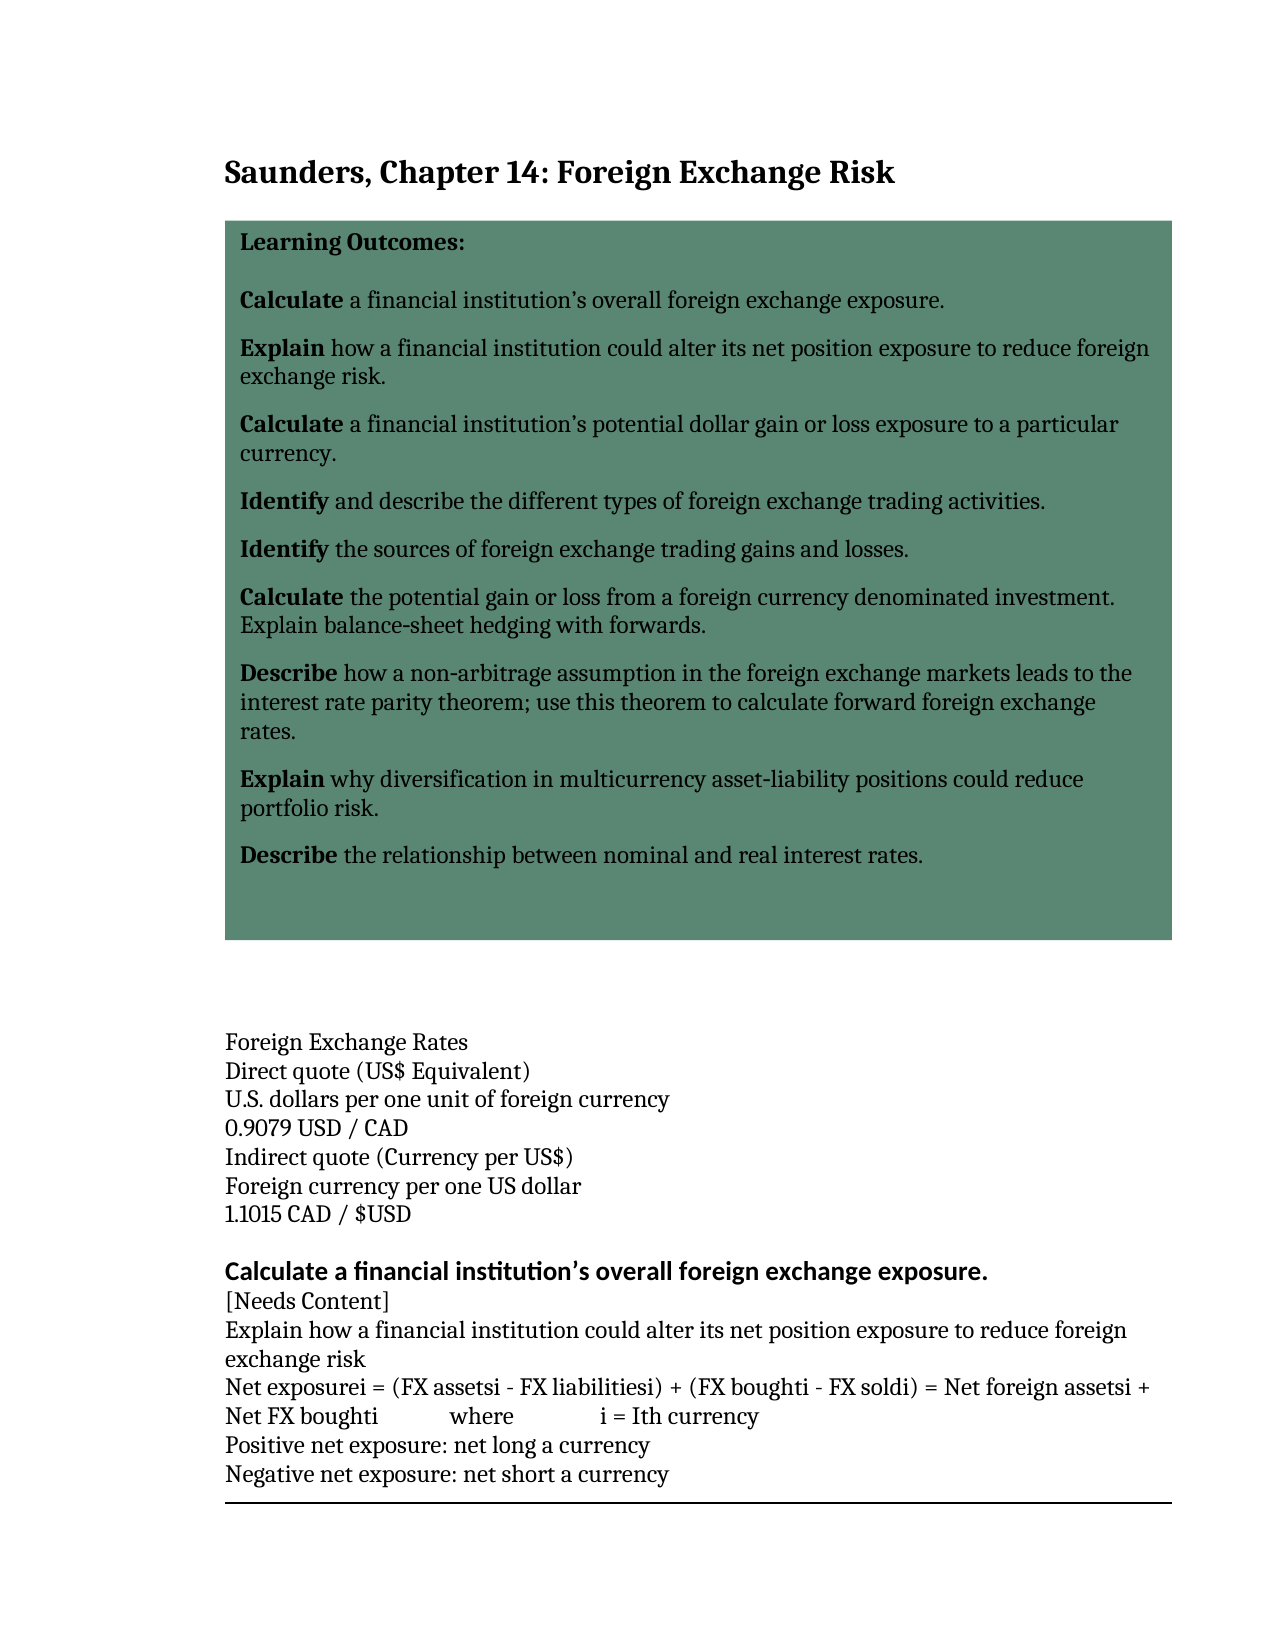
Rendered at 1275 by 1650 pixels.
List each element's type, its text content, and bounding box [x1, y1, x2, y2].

text Negative net exposure: net short a currency [225, 1459, 1172, 1488]
text Indirect quote (Currency per US$) [225, 1143, 1172, 1172]
subtitle Saunders, Chapter 14: Foreign Exchange Risk [225, 153, 1172, 192]
text Direct quote (US$ Equivalent) [225, 1057, 1172, 1085]
text Foreign Exchange Rates [225, 1028, 1172, 1057]
text [Needs Content] [225, 1287, 1172, 1316]
subtitle Calculate a financial institution’s overall foreign exchange exposure. [225, 1254, 1172, 1287]
text Explain how a financial institution could alter its net position exposure to reduce foreign exchange risk [225, 1316, 1172, 1373]
text Positive net exposure: net long a currency [225, 1431, 1172, 1459]
text 1.1015 CAD / $USD [225, 1200, 1172, 1229]
text 0.9079 USD / CAD [225, 1114, 1172, 1143]
text Foreign currency per one US dollar [225, 1172, 1172, 1200]
text Net exposurei = (FX assetsi - FX liabilitiesi) + (FX boughti - FX soldi) = Net foreign assetsi + Net FX boughti where i = Ith currency [225, 1373, 1172, 1431]
text U.S. dollars per one unit of foreign currency [225, 1085, 1172, 1114]
